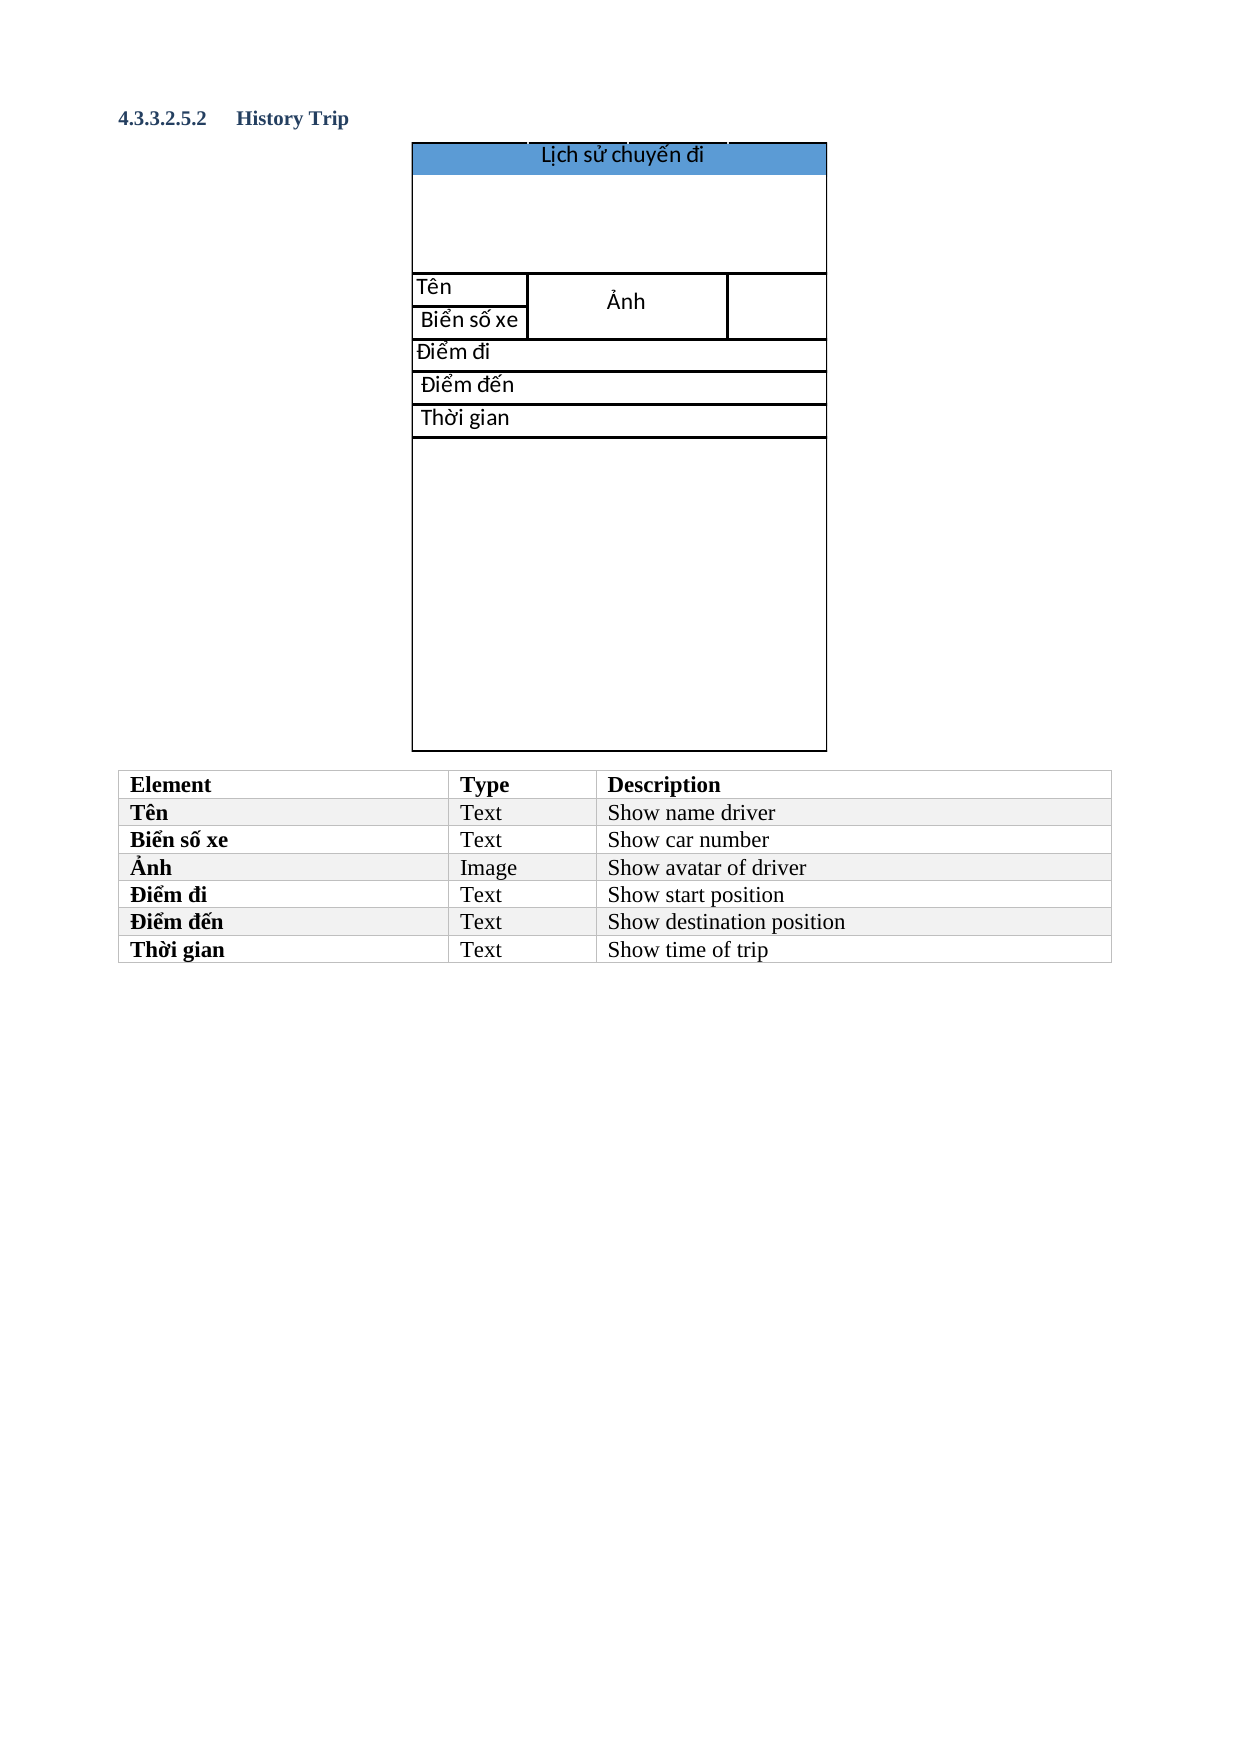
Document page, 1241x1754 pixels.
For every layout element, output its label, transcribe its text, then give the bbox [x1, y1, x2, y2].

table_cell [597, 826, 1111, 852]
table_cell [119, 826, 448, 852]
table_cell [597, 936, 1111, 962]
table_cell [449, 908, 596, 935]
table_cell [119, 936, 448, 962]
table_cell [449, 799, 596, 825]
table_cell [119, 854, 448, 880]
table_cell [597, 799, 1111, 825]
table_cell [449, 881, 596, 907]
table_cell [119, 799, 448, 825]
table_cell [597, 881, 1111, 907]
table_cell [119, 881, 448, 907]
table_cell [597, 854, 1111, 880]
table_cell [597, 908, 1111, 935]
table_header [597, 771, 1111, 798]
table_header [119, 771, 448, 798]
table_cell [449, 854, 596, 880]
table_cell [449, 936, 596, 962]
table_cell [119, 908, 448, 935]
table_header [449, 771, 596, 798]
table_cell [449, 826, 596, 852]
subtitle History Trip [118, 106, 1122, 130]
